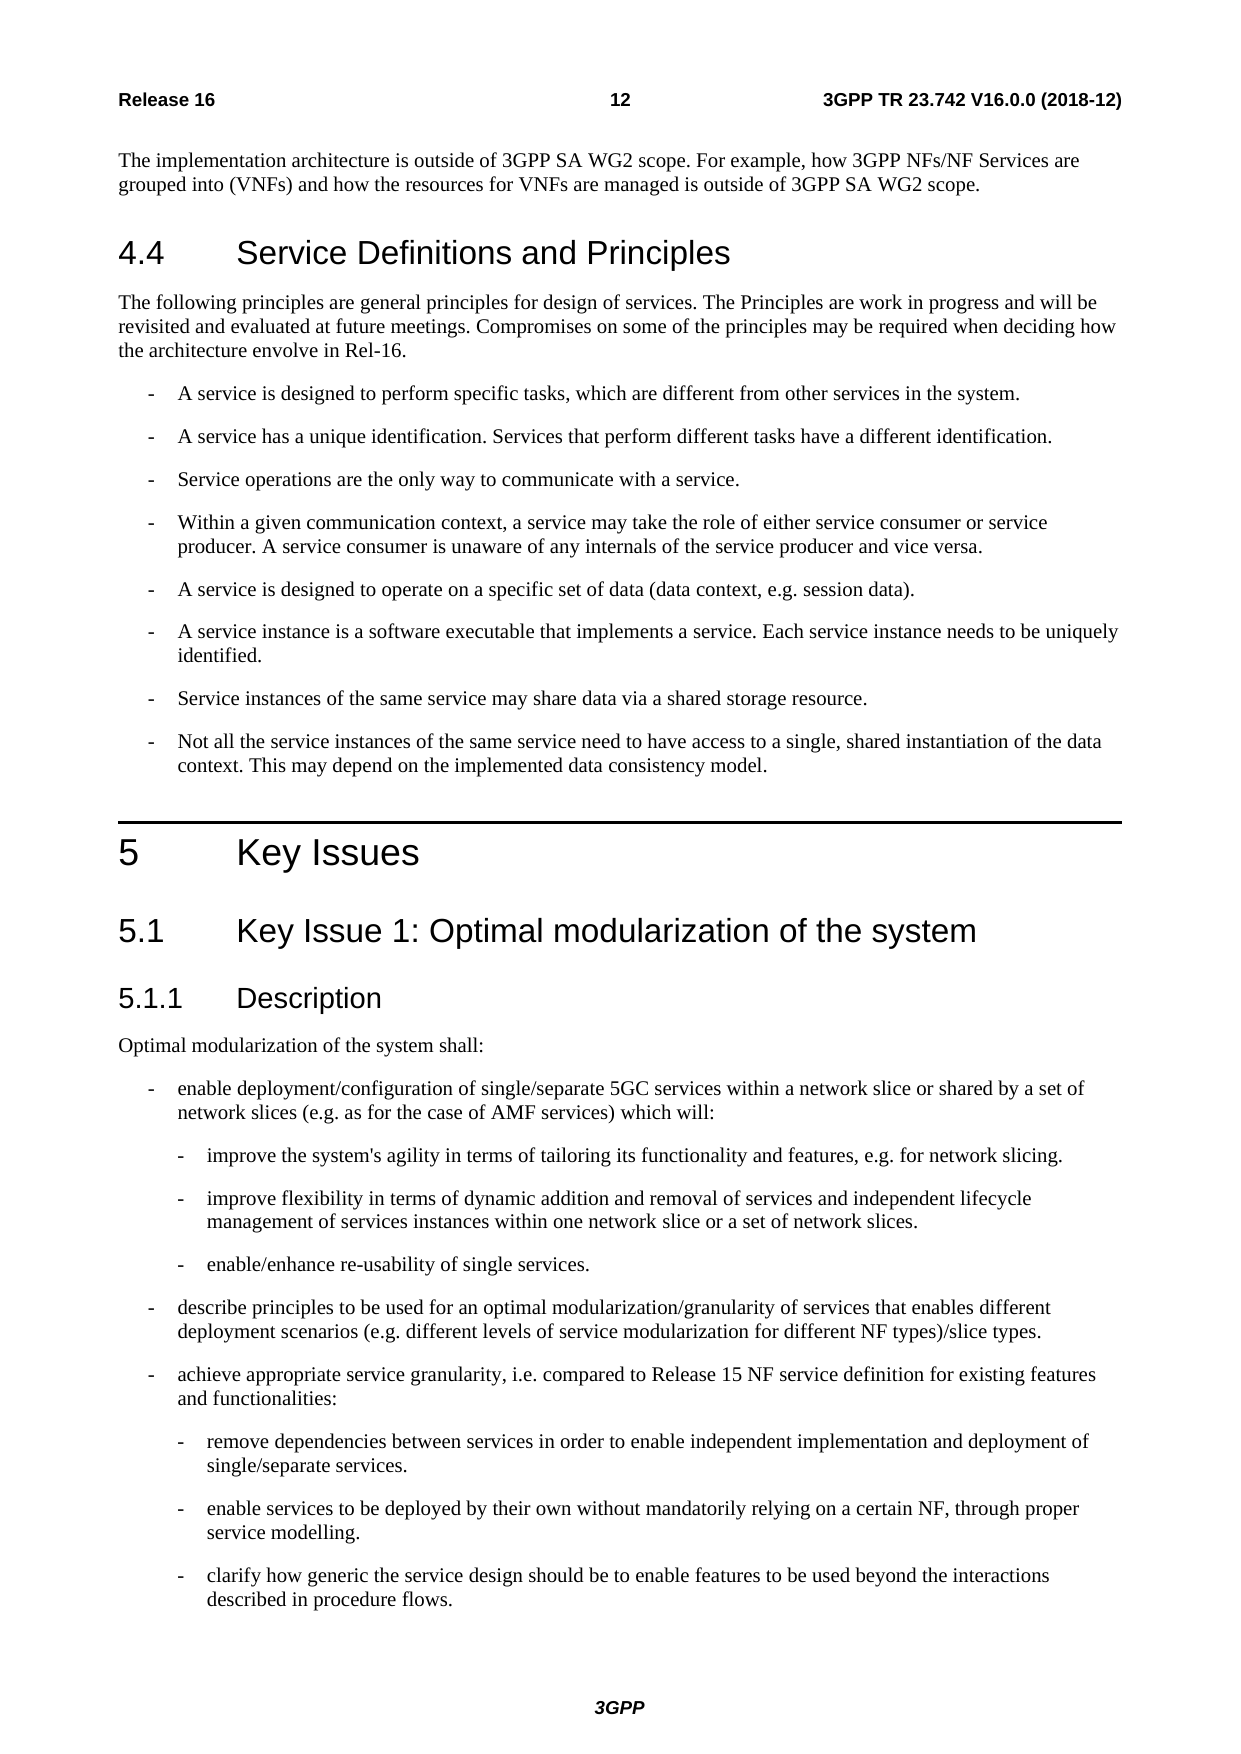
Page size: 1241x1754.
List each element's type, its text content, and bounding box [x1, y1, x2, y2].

text - achieve appropriate service granularity, i.e. compared to Release 15 NF service definition for existing features and functionalities: [148, 1362, 1122, 1410]
text The following principles are general principles for design of services. The Principles are work in progress and will be revisited and evaluated at future meetings. Compromises on some of the principles may be required when deciding how the architecture envolve in Rel-16. [118, 290, 1122, 362]
text - A service instance is a software executable that implements a service. Each service instance needs to be uniquely identified. [148, 619, 1122, 667]
text - enable services to be deployed by their own without mandatorily relying on a certain NF, through proper service modelling. [177, 1496, 1122, 1544]
text - Service instances of the same service may share data via a shared storage resource. [148, 686, 1122, 710]
text - remove dependencies between services in order to enable independent implementation and deployment of single/separate services. [177, 1429, 1122, 1477]
text - Not all the service instances of the same service need to have access to a single, shared instantiation of the data context. This may depend on the implemented data consistency model. [148, 729, 1122, 777]
subtitle 5.1.1 Description [118, 981, 1122, 1014]
text The implementation architecture is outside of 3GPP SA WG2 scope. For example, how 3GPP NFs/NF Services are grouped into (VNFs) and how the resources for VNFs are managed is outside of 3GPP SA WG2 scope. [118, 147, 1122, 196]
text - improve the system's agility in terms of tailoring its functionality and features, e.g. for network slicing. [177, 1143, 1122, 1167]
text - enable deployment/configuration of single/separate 5GC services within a network slice or shared by a set of network slices (e.g. as for the case of AMF services) which will: [148, 1076, 1122, 1124]
text Optimal modularization of the system shall: [118, 1033, 1122, 1057]
text - clarify how generic the service design should be to enable features to be used beyond the interactions described in procedure flows. [177, 1563, 1122, 1611]
text - A service is designed to operate on a specific set of data (data context, e.g. session data). [148, 577, 1122, 601]
subtitle 5 Key Issues [118, 824, 1122, 873]
text - Service operations are the only way to communicate with a service. [148, 467, 1122, 491]
text - A service has a unique identification. Services that perform different tasks have a different identification. [148, 424, 1122, 448]
text - enable/enhance re-usability of single services. [177, 1252, 1122, 1276]
text - Within a given communication context, a service may take the role of either service consumer or service producer. A service consumer is unaware of any internals of the service producer and vice versa. [148, 510, 1122, 558]
subtitle 4.4 Service Definitions and Principles [118, 233, 1122, 272]
subtitle 5.1 Key Issue 1: Optimal modularization of the system [118, 911, 1122, 949]
text - describe principles to be used for an optimal modularization/granularity of services that enables different deployment scenarios (e.g. different levels of service modularization for different NF types)/slice types. [148, 1295, 1122, 1343]
text - A service is designed to perform specific tasks, which are different from other services in the system. [148, 381, 1122, 405]
text - improve flexibility in terms of dynamic addition and removal of services and independent lifecycle management of services instances within one network slice or a set of network slices. [177, 1185, 1122, 1233]
